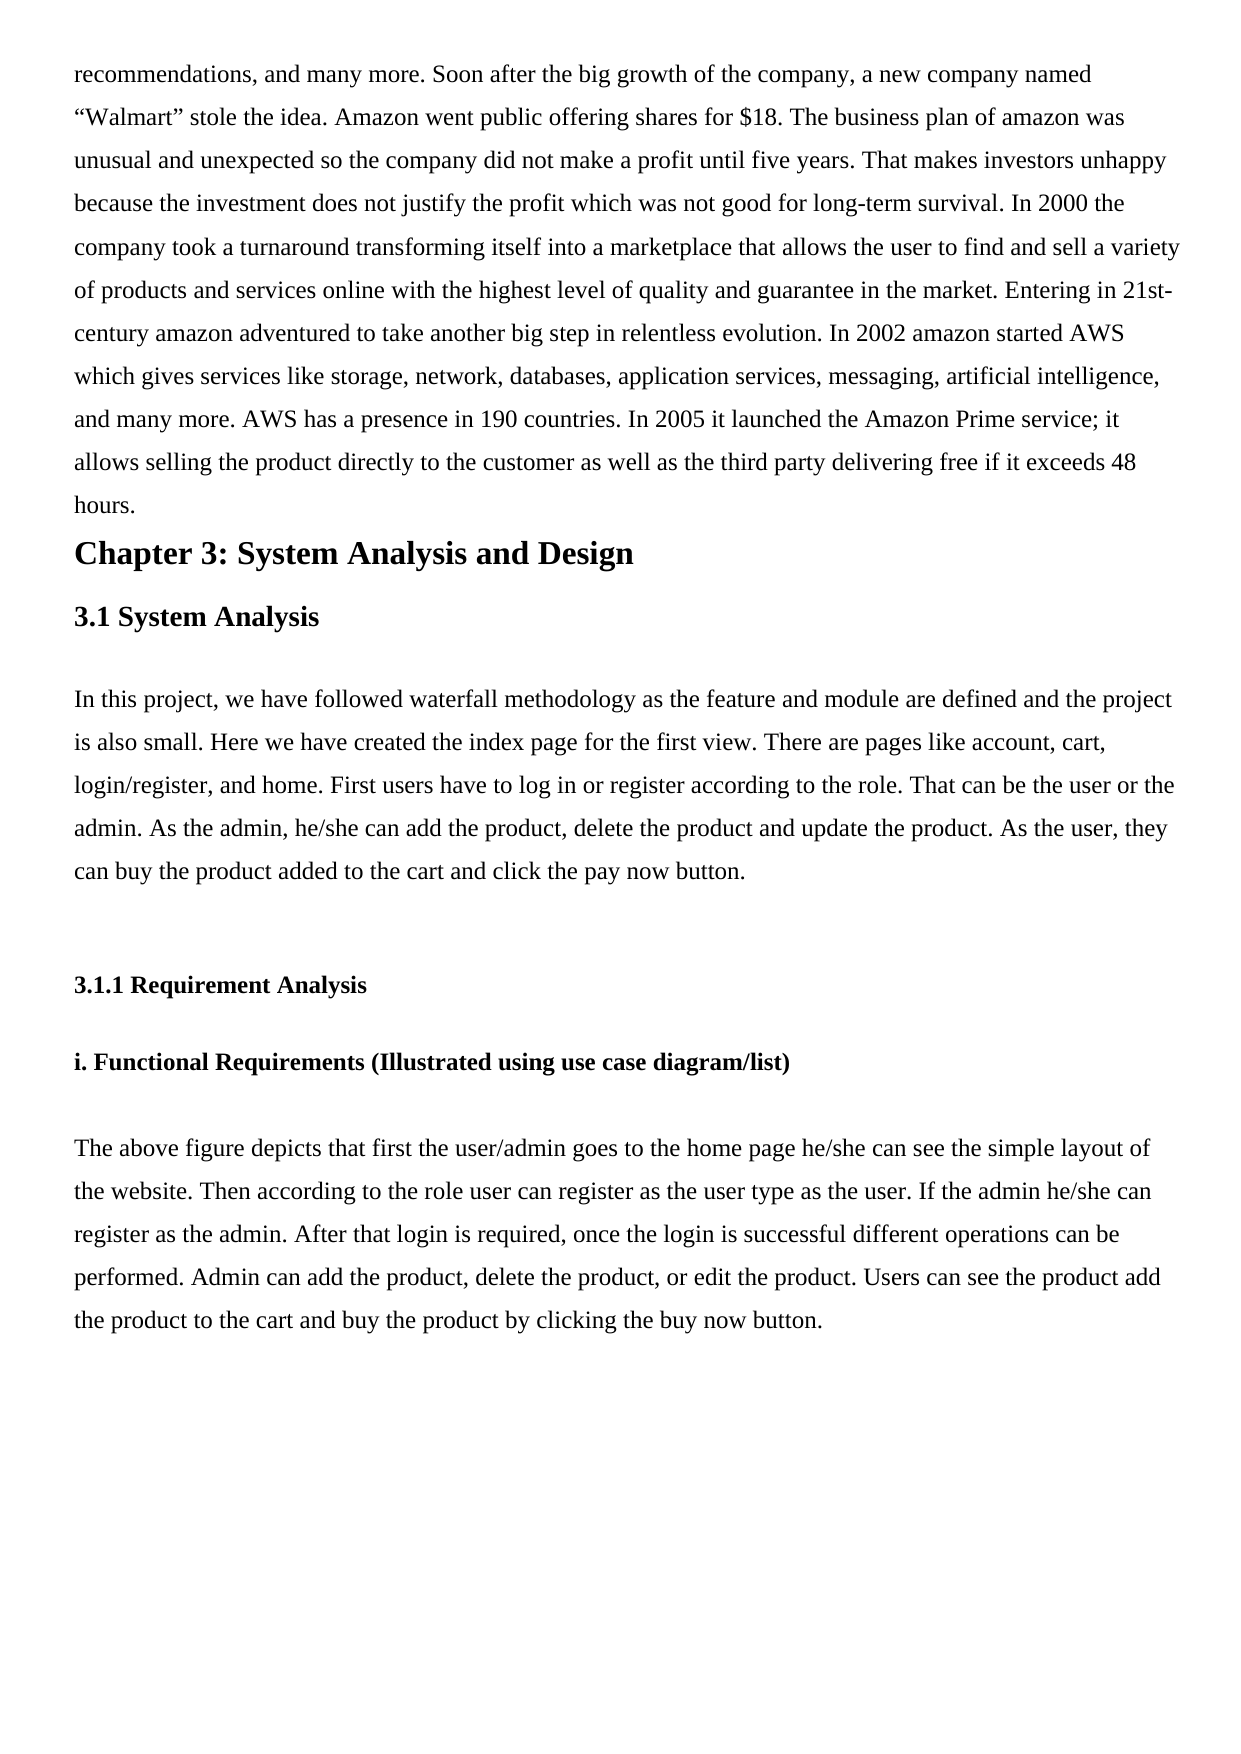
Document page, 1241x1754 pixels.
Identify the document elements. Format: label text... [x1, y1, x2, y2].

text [74, 59, 1181, 519]
text The above figure depicts that first the user/admin goes to the home page he/she can see the simple layout of the website. Then according to the role user can register as the user type as the user. If the admin he/she can register as the admin. After that login is required, once the login is successful different operations can be performed. Admin can add the product, delete the product, or edit the product. Users can see the product add the product to the cart and buy the product by clicking the buy now button. [74, 1133, 1181, 1334]
text i. Functional Requirements (Illustrated using use case diagram/list) [74, 1047, 1181, 1075]
subtitle 3.1.1 Requirement Analysis [74, 970, 1181, 998]
text In this project, we have followed waterfall methodology as the feature and module are defined and the project is also small. Here we have created the index page for the first view. There are pages like account, cart, login/register, and home. First users have to log in or register according to the role. That can be the user or the admin. As the admin, he/she can add the product, delete the product and update the product. As the user, they can buy the product added to the cart and click the pay now button. [74, 684, 1181, 885]
subtitle 3.1 System Analysis [74, 599, 1181, 632]
subtitle Chapter 3: System Analysis and Design [74, 533, 1181, 572]
